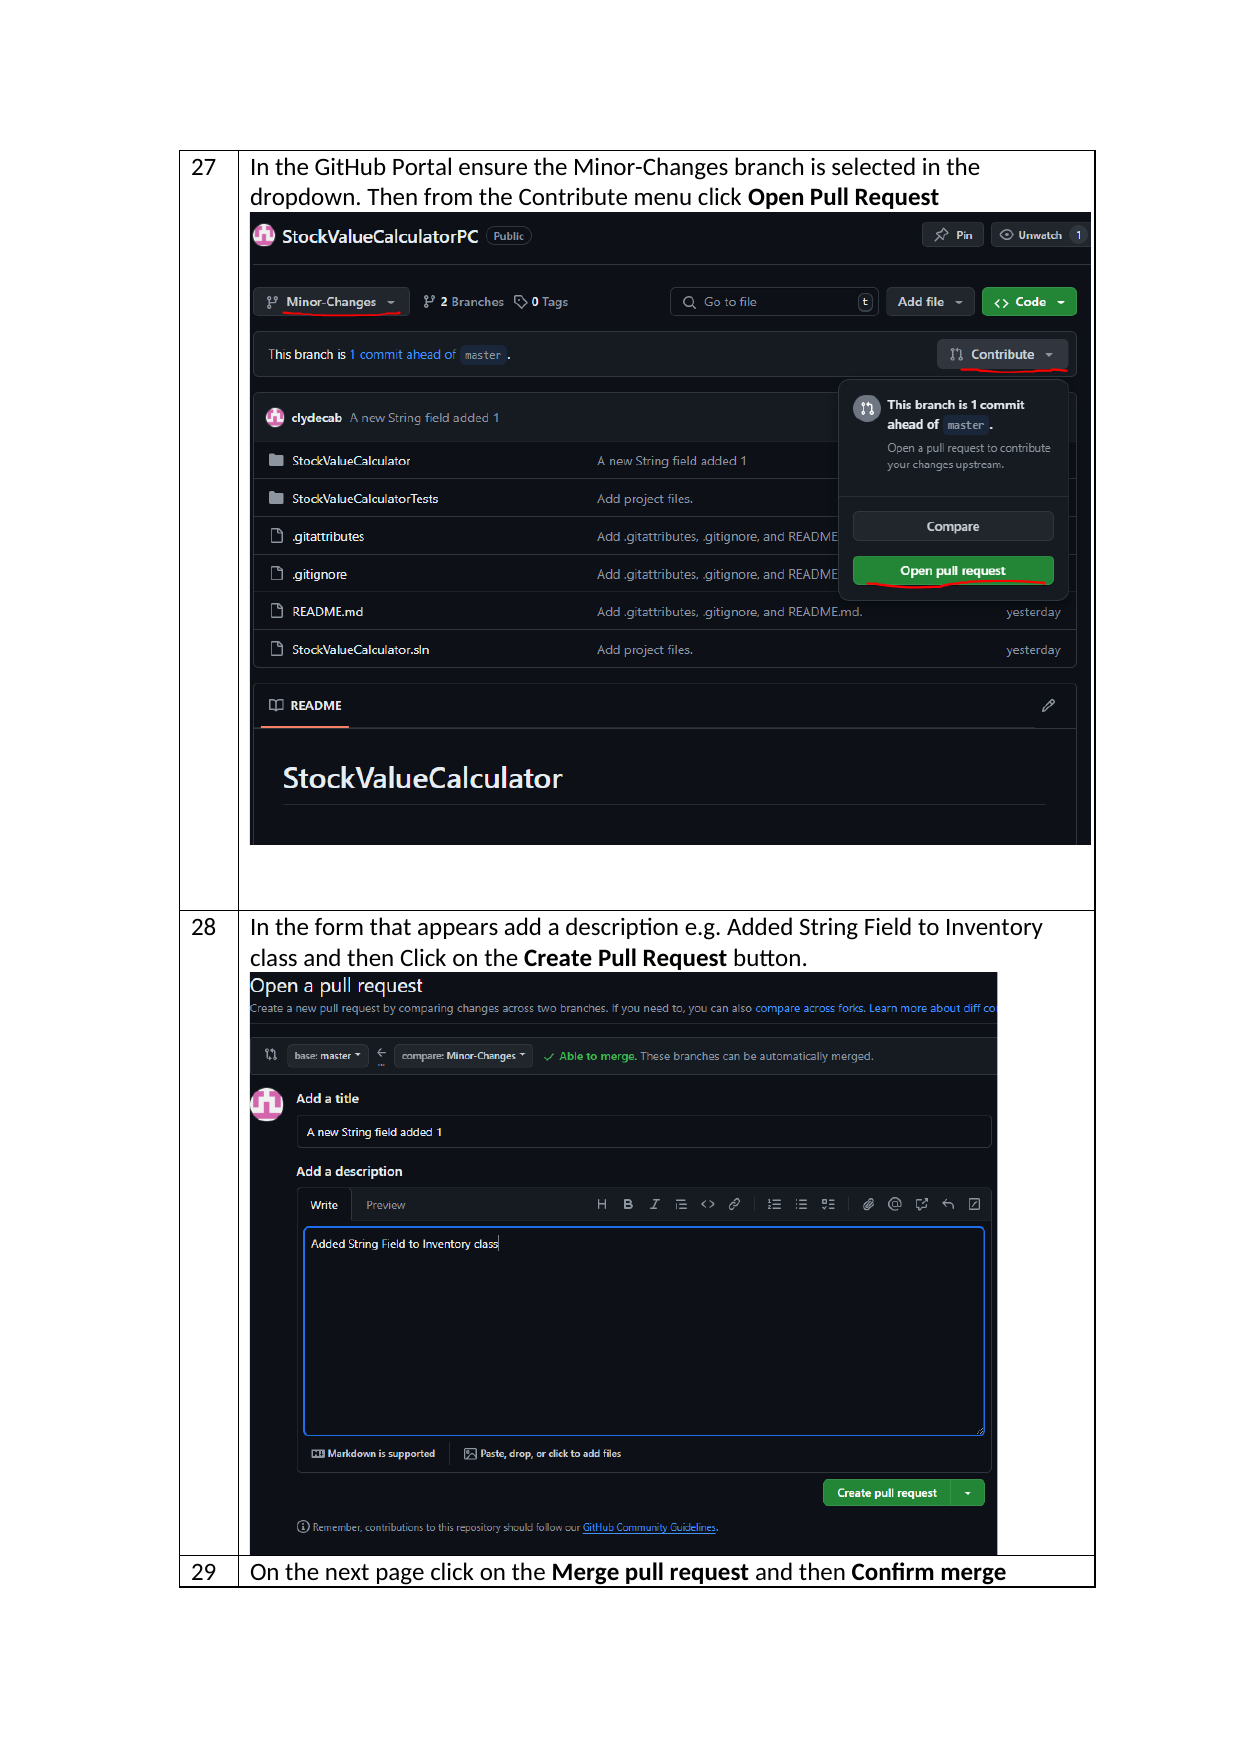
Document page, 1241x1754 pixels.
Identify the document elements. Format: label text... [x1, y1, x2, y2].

picture [249, 972, 998, 1555]
table_cell In the GitHub Portal ensure the Minor-Changes branch is selected in the dropdown. Then from the Contribute menu click Open Pull Request [239, 151, 1094, 910]
table_cell In the form that appears add a description e.g. Added String Field to Inventory class and then Click on the Create Pull Request button. [239, 911, 1094, 1555]
table_cell 28 [180, 911, 238, 1555]
table_cell 29 [180, 1556, 238, 1586]
picture [249, 212, 1091, 845]
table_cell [239, 1556, 1094, 1586]
table_cell 27 [180, 151, 238, 910]
